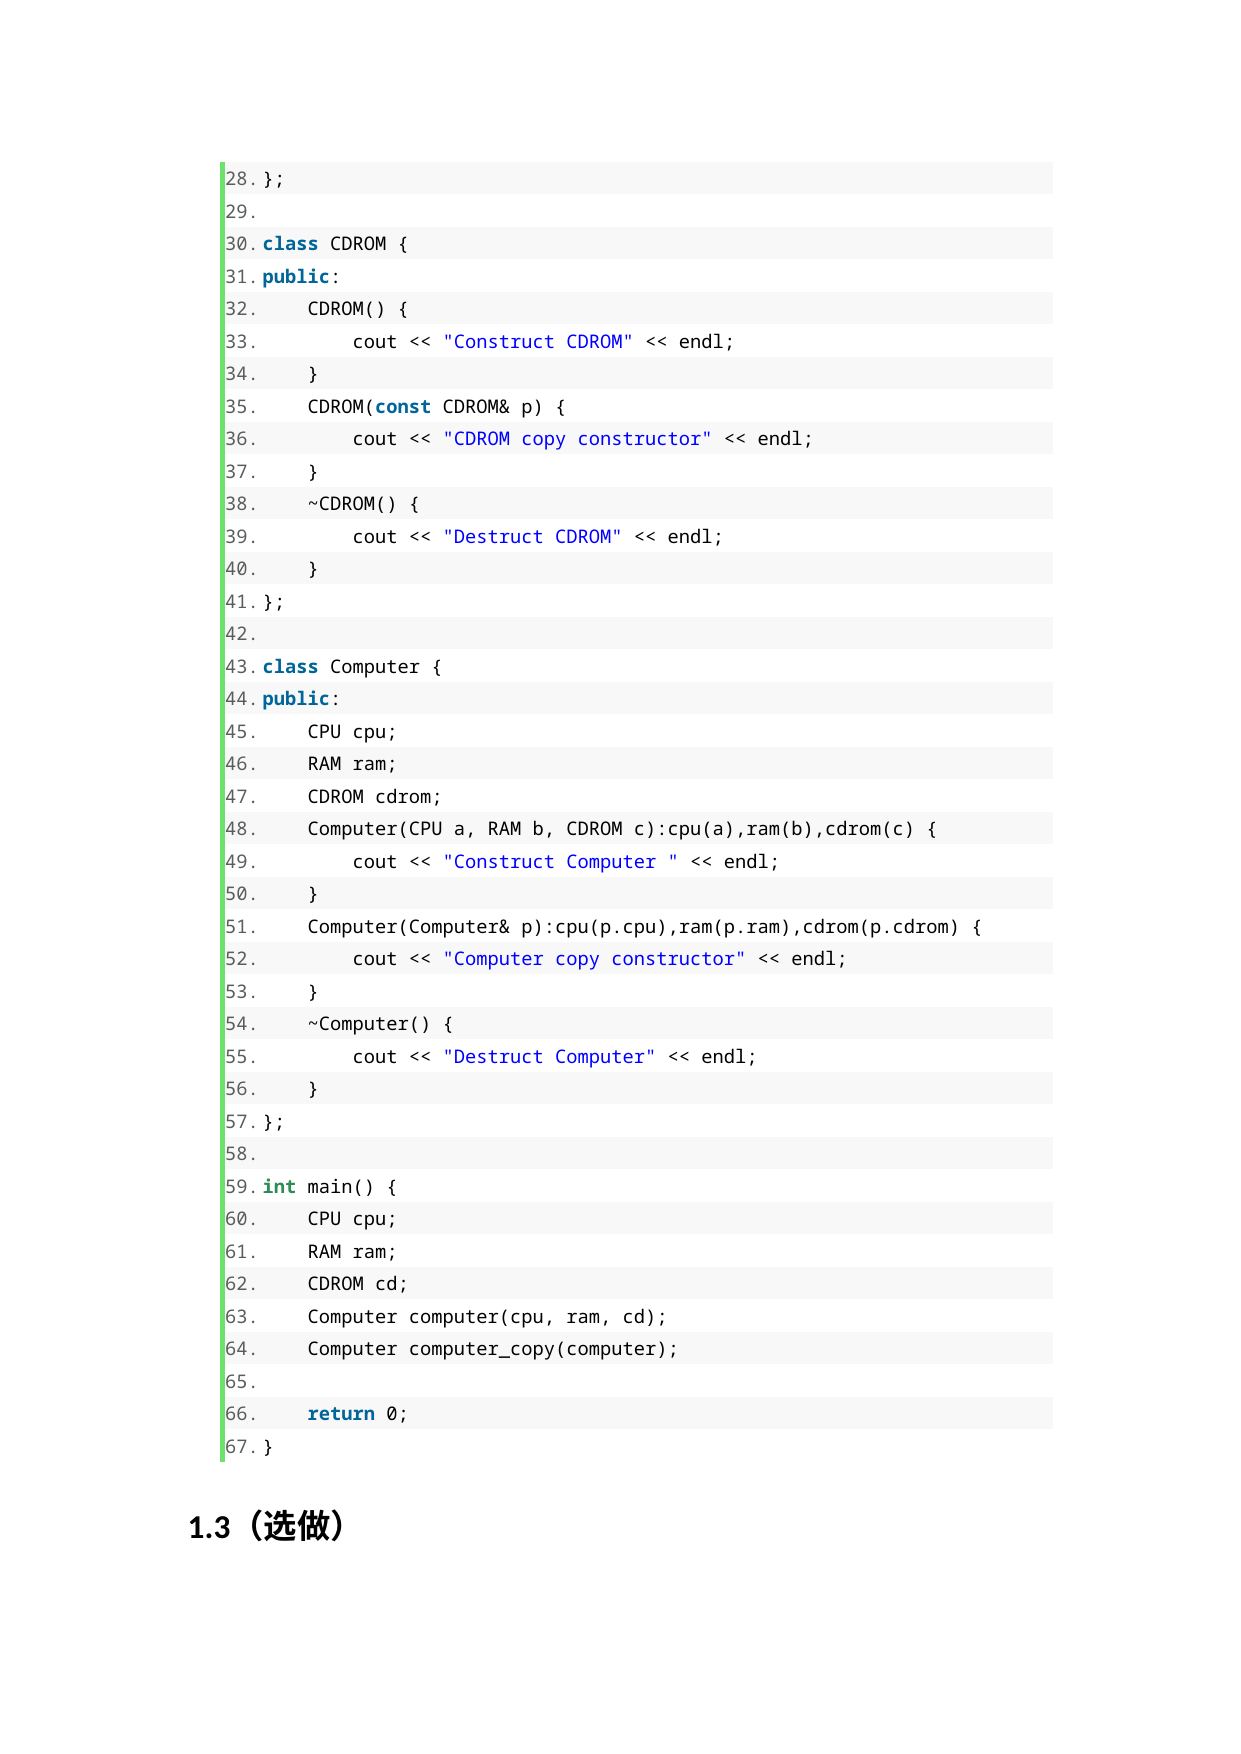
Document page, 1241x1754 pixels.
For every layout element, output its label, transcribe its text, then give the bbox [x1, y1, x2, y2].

list cout << "Destruct CDROM" << endl; [225, 519, 1053, 552]
list Computer(CPU a, RAM b, CDROM c):cpu(a),ram(b),cdrom(c) { [225, 812, 1053, 844]
list }; [225, 1104, 1053, 1137]
list int main() { [225, 1169, 1053, 1202]
list }; [225, 162, 1053, 194]
text 1.3（选做） [187, 1491, 1053, 1556]
list } [225, 357, 1053, 389]
list } [225, 1072, 1053, 1104]
list Computer computer_copy(computer); [225, 1332, 1053, 1364]
list CPU cpu; [225, 1202, 1053, 1234]
list CDROM cd; [225, 1267, 1053, 1299]
list Computer(Computer& p):cpu(p.cpu),ram(p.ram),cdrom(p.cdrom) { [225, 909, 1053, 942]
list CDROM cdrom; [225, 779, 1053, 812]
list cout << "Construct Computer " << endl; [225, 844, 1053, 877]
list } [225, 974, 1053, 1007]
list public: [225, 259, 1053, 292]
list return 0; [225, 1397, 1053, 1429]
list } [225, 1429, 1053, 1462]
list cout << "Construct CDROM" << endl; [225, 324, 1053, 357]
list CDROM() { [225, 292, 1053, 324]
list cout << "Computer copy constructor" << endl; [225, 942, 1053, 974]
list public: [225, 682, 1053, 714]
list RAM ram; [225, 747, 1053, 779]
list }; [225, 584, 1053, 617]
list } [225, 454, 1053, 487]
list } [225, 552, 1053, 584]
list cout << "CDROM copy constructor" << endl; [225, 422, 1053, 454]
list CDROM(const CDROM& p) { [225, 389, 1053, 422]
list CPU cpu; [225, 714, 1053, 747]
list } [225, 877, 1053, 909]
list ~CDROM() { [225, 487, 1053, 519]
list ~Computer() { [225, 1007, 1053, 1039]
list class CDROM { [225, 227, 1053, 259]
list Computer computer(cpu, ram, cd); [225, 1299, 1053, 1332]
list class Computer { [225, 649, 1053, 682]
list cout << "Destruct Computer" << endl; [225, 1039, 1053, 1072]
list RAM ram; [225, 1234, 1053, 1267]
